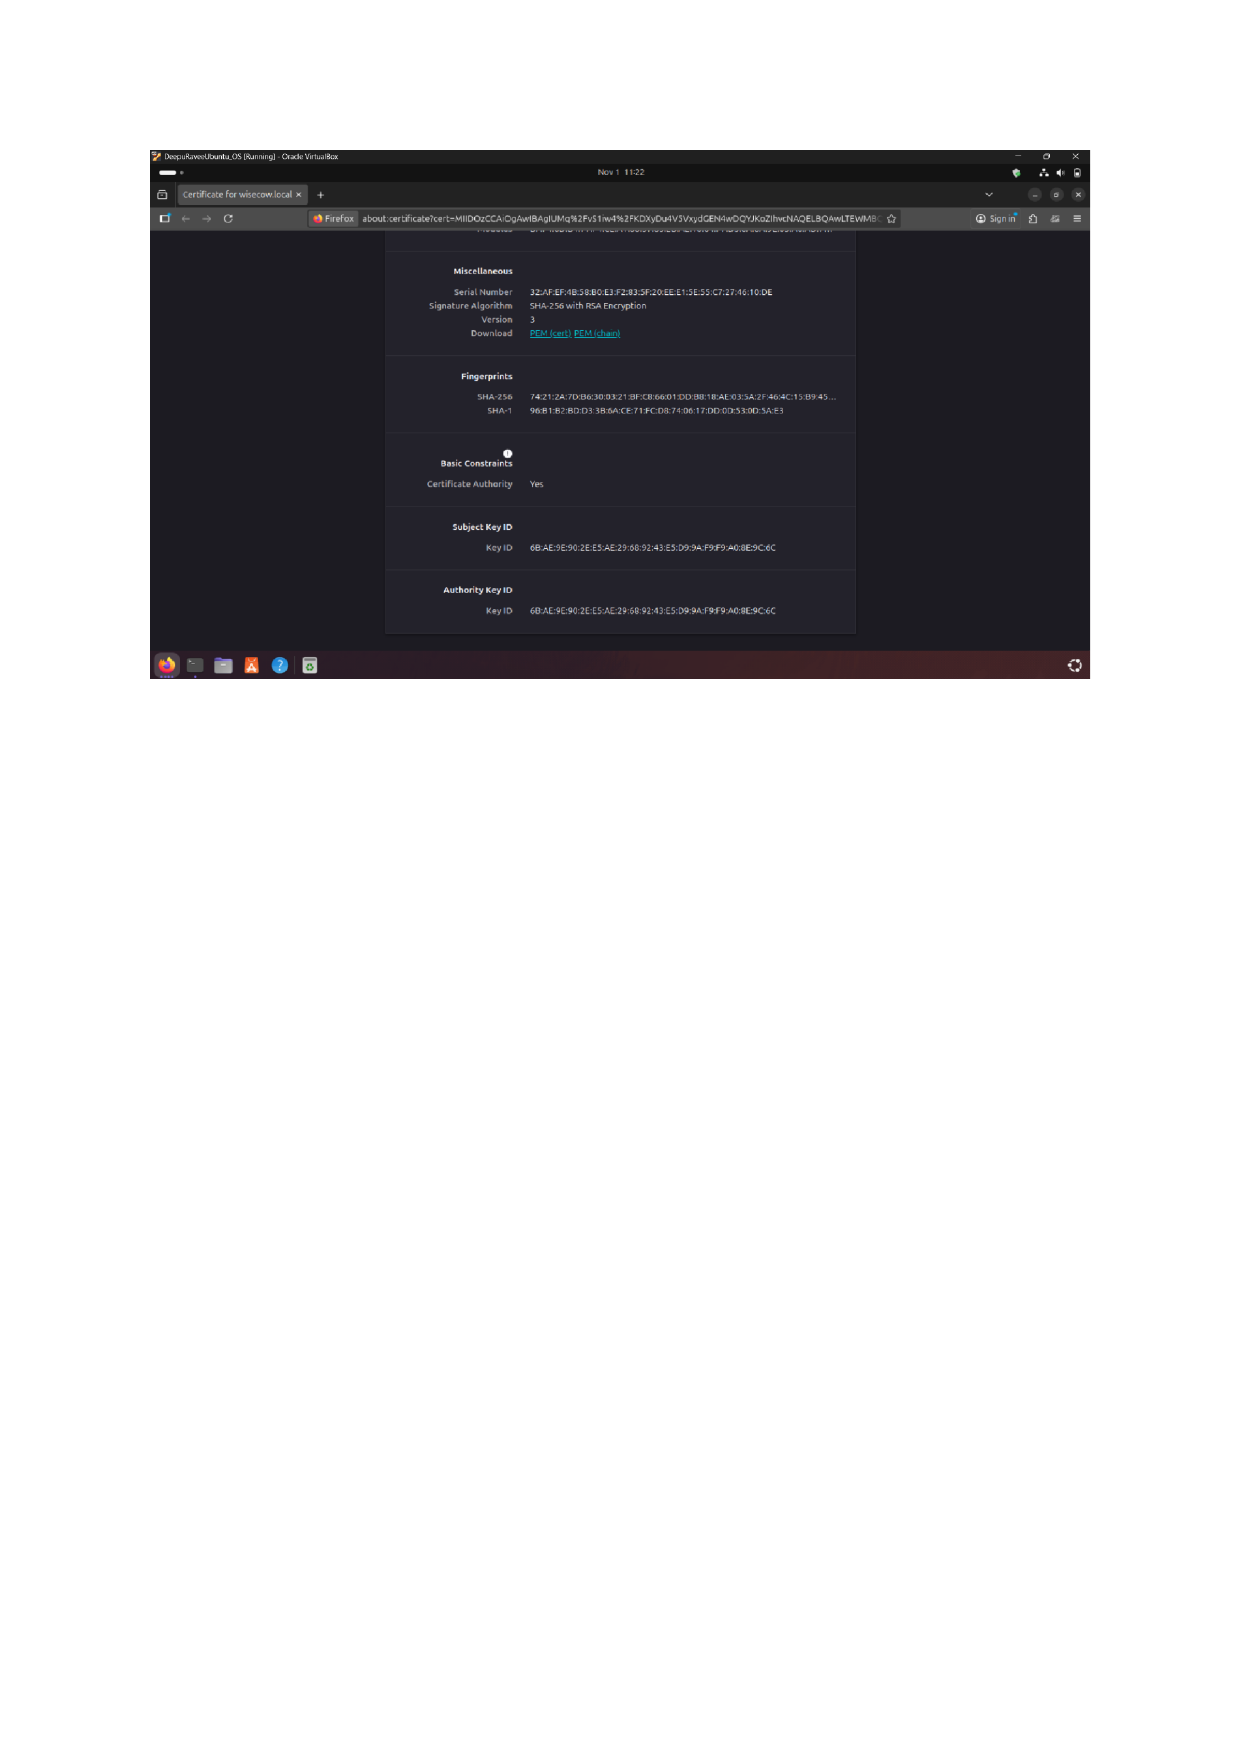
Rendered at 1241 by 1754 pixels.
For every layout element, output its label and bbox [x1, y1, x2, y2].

picture [150, 150, 1091, 679]
